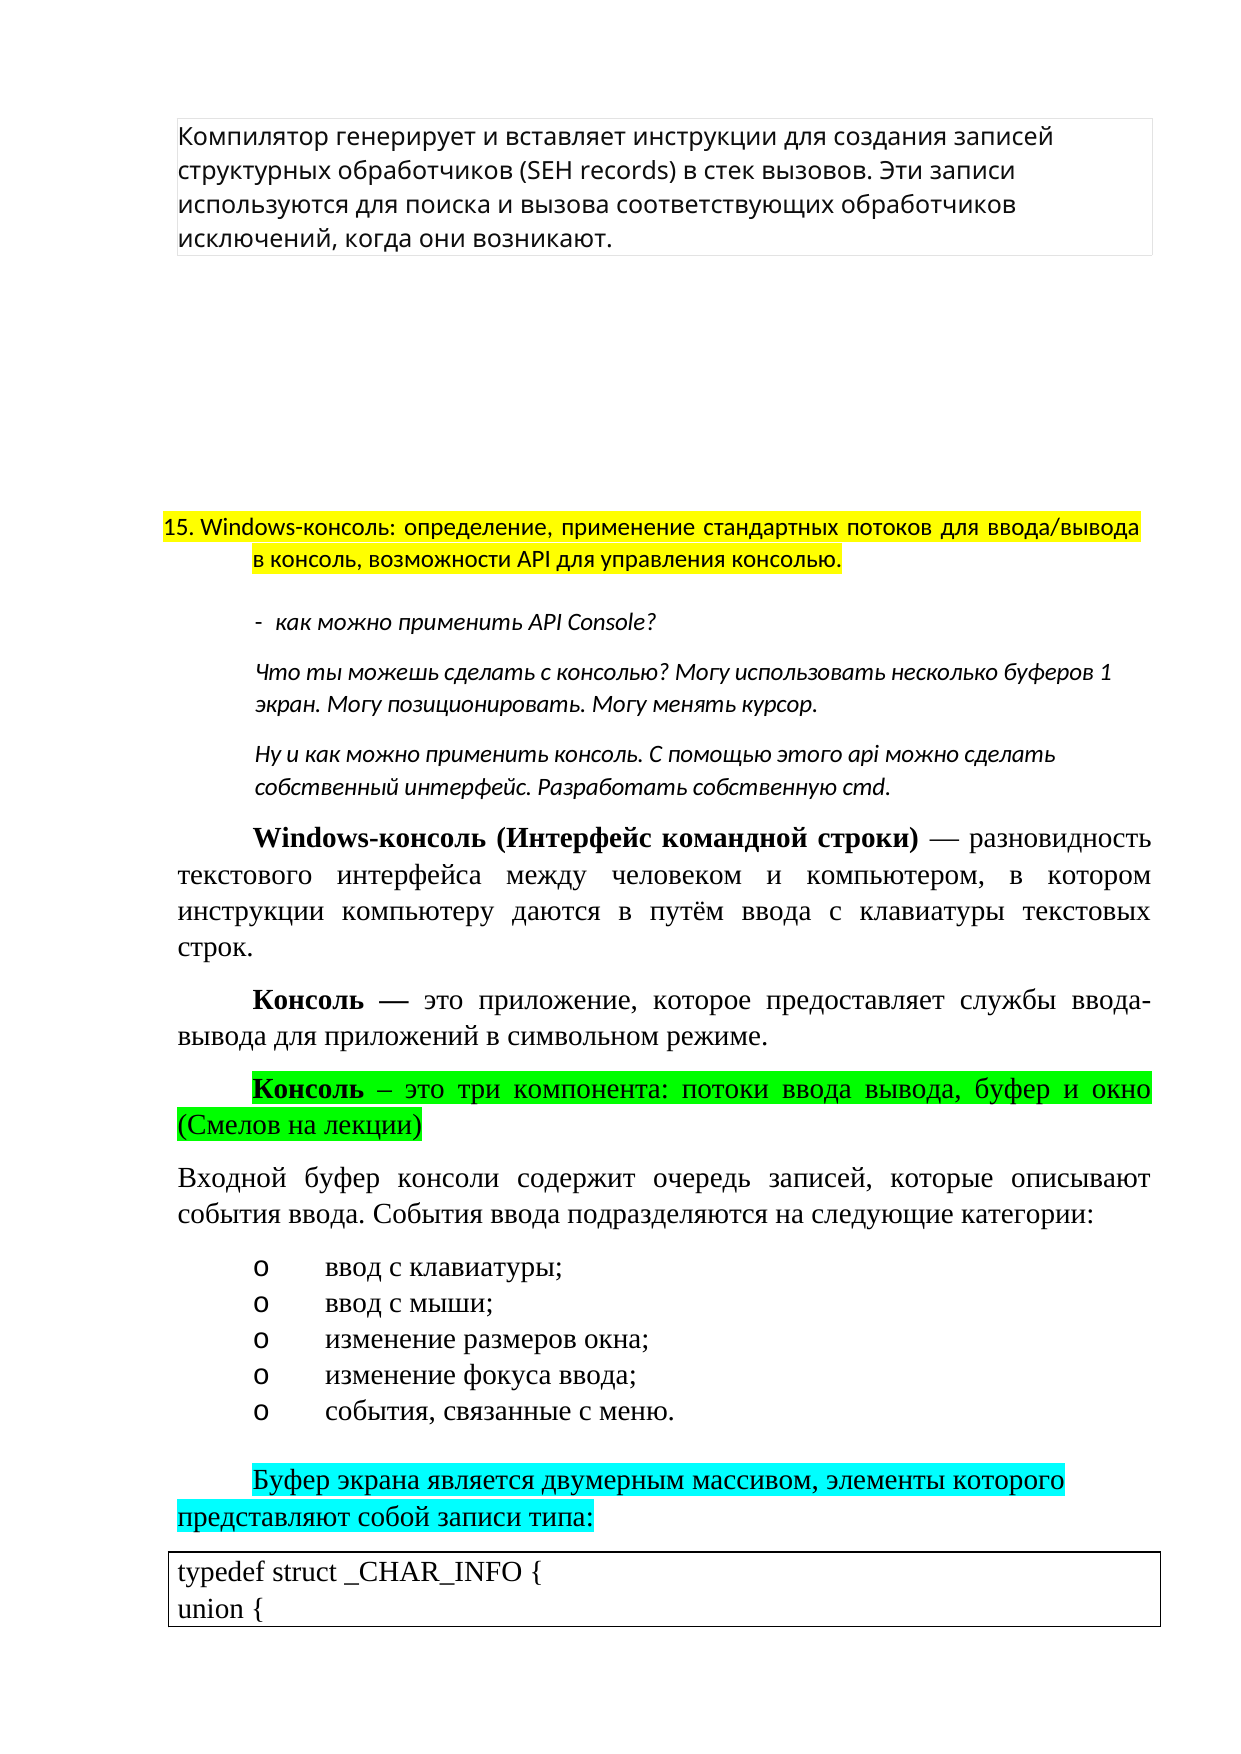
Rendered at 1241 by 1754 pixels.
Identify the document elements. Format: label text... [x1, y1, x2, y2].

list ввод с клавиатуры; [177, 1249, 1152, 1285]
text Ну и как можно применить консоль. С помощью этого api можно сделать собственный интерфейс. Разработать собственную cmd. [254, 738, 1152, 802]
list Windows-консоль: определение, применение стандартных потоков для ввода/вывода в консоль, возможности API для управления консолью. [200, 542, 1141, 574]
text Консоль — это приложение, которое предоставляет службы ввода-вывода для приложений в символьном режиме. [177, 982, 1152, 1052]
list ввод с мыши; [177, 1285, 1152, 1321]
list события, связанные с меню. [177, 1393, 1152, 1429]
text - как можно применить API Console? [254, 606, 1152, 637]
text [169, 1553, 1160, 1626]
text Что ты можешь сделать с консолью? Могу использовать несколько буферов 1 экран. Могу позиционировать. Могу менять курсор. [254, 656, 1152, 719]
text Консоль – это три компонента: потоки ввода вывода, буфер и окно (Смелов на лекции) [177, 1071, 1152, 1141]
text Буфер экрана является двумерным массивом, элементы которого представляют собой записи типа: [177, 1462, 1152, 1532]
text Windows-консоль (Интерфейс командной строки) — разновидность текстового интерфейса между человеком и компьютером, в котором инструкции компьютеру даются в путём ввода с клавиатуры текстовых строк. [177, 821, 1152, 963]
list изменение размеров окна; [177, 1321, 1152, 1357]
list изменение фокуса ввода; [177, 1357, 1152, 1393]
text Компилятор генерирует и вставляет инструкции для создания записей структурных обработчиков (SEH records) в стек вызовов. Эти записи используются для поиска и вызова соответствующих обработчиков исключений, когда они возникают. [178, 119, 1152, 255]
text Входной буфер консоли содержит очередь записей, которые описывают события ввода. События ввода подразделяются на следующие категории: [177, 1160, 1152, 1229]
